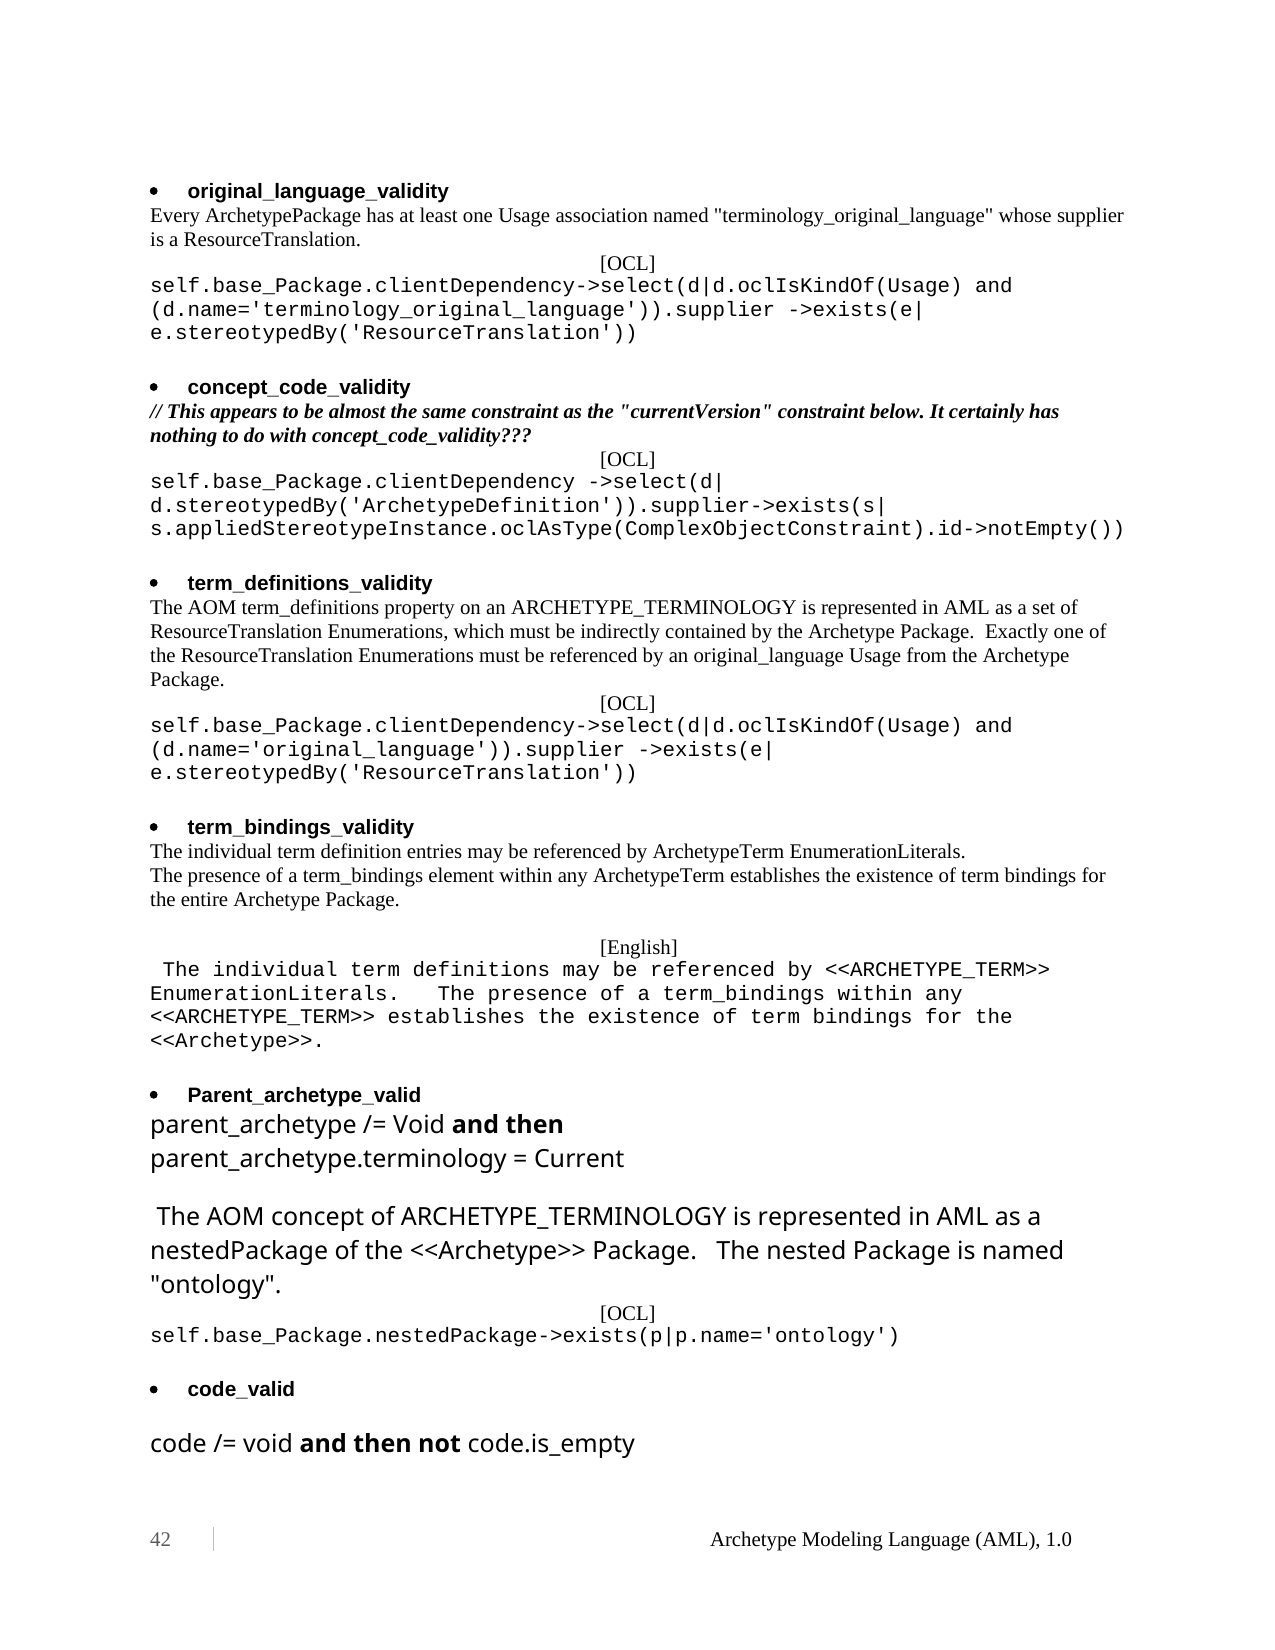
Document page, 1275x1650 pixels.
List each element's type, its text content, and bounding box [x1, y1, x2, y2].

text [OCL] [525, 447, 1125, 471]
text The individual term definitions may be referenced by <<ARCHETYPE_TERM>> EnumerationLiterals. The presence of a term_bindings within any <<ARCHETYPE_TERM>> establishes the existence of term bindings for the <<Archetype>>. [150, 959, 1125, 1054]
text parent_archetype.terminology = Current [150, 1141, 1125, 1174]
text The AOM concept of ARCHETYPE_TERMINOLOGY is represented in AML as a nestedPackage of the <<Archetype>> Package. The nested Package is named "ontology". [150, 1199, 1125, 1301]
text [OCL] [525, 251, 1125, 275]
text Every ArchetypePackage has at least one Usage association named "terminology_original_language" whose supplier is a ResourceTranslation. [150, 203, 1125, 251]
text // This appears to be almost the same constraint as the "currentVersion" constraint below. It certainly has nothing to do with concept_code_validity??? [150, 399, 1125, 447]
text self.base_Package.clientDependency->select(d|d.oclIsKindOf(Usage) and (d.name='original_language')).supplier ->exists(e|e.stereotypedBy('ResourceTranslation')) [150, 715, 1125, 786]
text The presence of a term_bindings element within any ArchetypeTerm establishes the existence of term bindings for the entire Archetype Package. [150, 863, 1125, 911]
text parent_archetype /= Void and then [150, 1106, 1125, 1141]
list term_bindings_validity [150, 815, 1125, 839]
text code /= void and then not code.is_empty [150, 1425, 1125, 1459]
text [OCL] [525, 1301, 1125, 1325]
text self.base_Package.clientDependency->select(d|d.oclIsKindOf(Usage) and (d.name='terminology_original_language')).supplier ->exists(e|e.stereotypedBy('ResourceTranslation')) [150, 275, 1125, 346]
text self.base_Package.nestedPackage->exists(p|p.name='ontology') [150, 1325, 1125, 1348]
list Parent_archetype_valid [150, 1082, 1125, 1106]
text The AOM term_definitions property on an ARCHETYPE_TERMINOLOGY is represented in AML as a set of ResourceTranslation Enumerations, which must be indirectly contained by the Archetype Package. Exactly one of the ResourceTranslation Enumerations must be referenced by an original_language Usage from the Archetype Package. [150, 595, 1125, 691]
list term_definitions_validity [150, 571, 1125, 595]
list concept_code_validity [150, 375, 1125, 399]
list code_valid [150, 1377, 1125, 1401]
text The individual term definition entries may be referenced by ArchetypeTerm EnumerationLiterals. [150, 839, 1125, 863]
text self.base_Package.clientDependency ->select(d|d.stereotypedBy('ArchetypeDefinition')).supplier->exists(s|s.appliedStereotypeInstance.oclAsType(ComplexObjectConstraint).id->notEmpty()) [150, 471, 1125, 542]
text [OCL] [525, 691, 1125, 715]
list original_language_validity [150, 179, 1125, 203]
text [English] [525, 935, 1125, 959]
